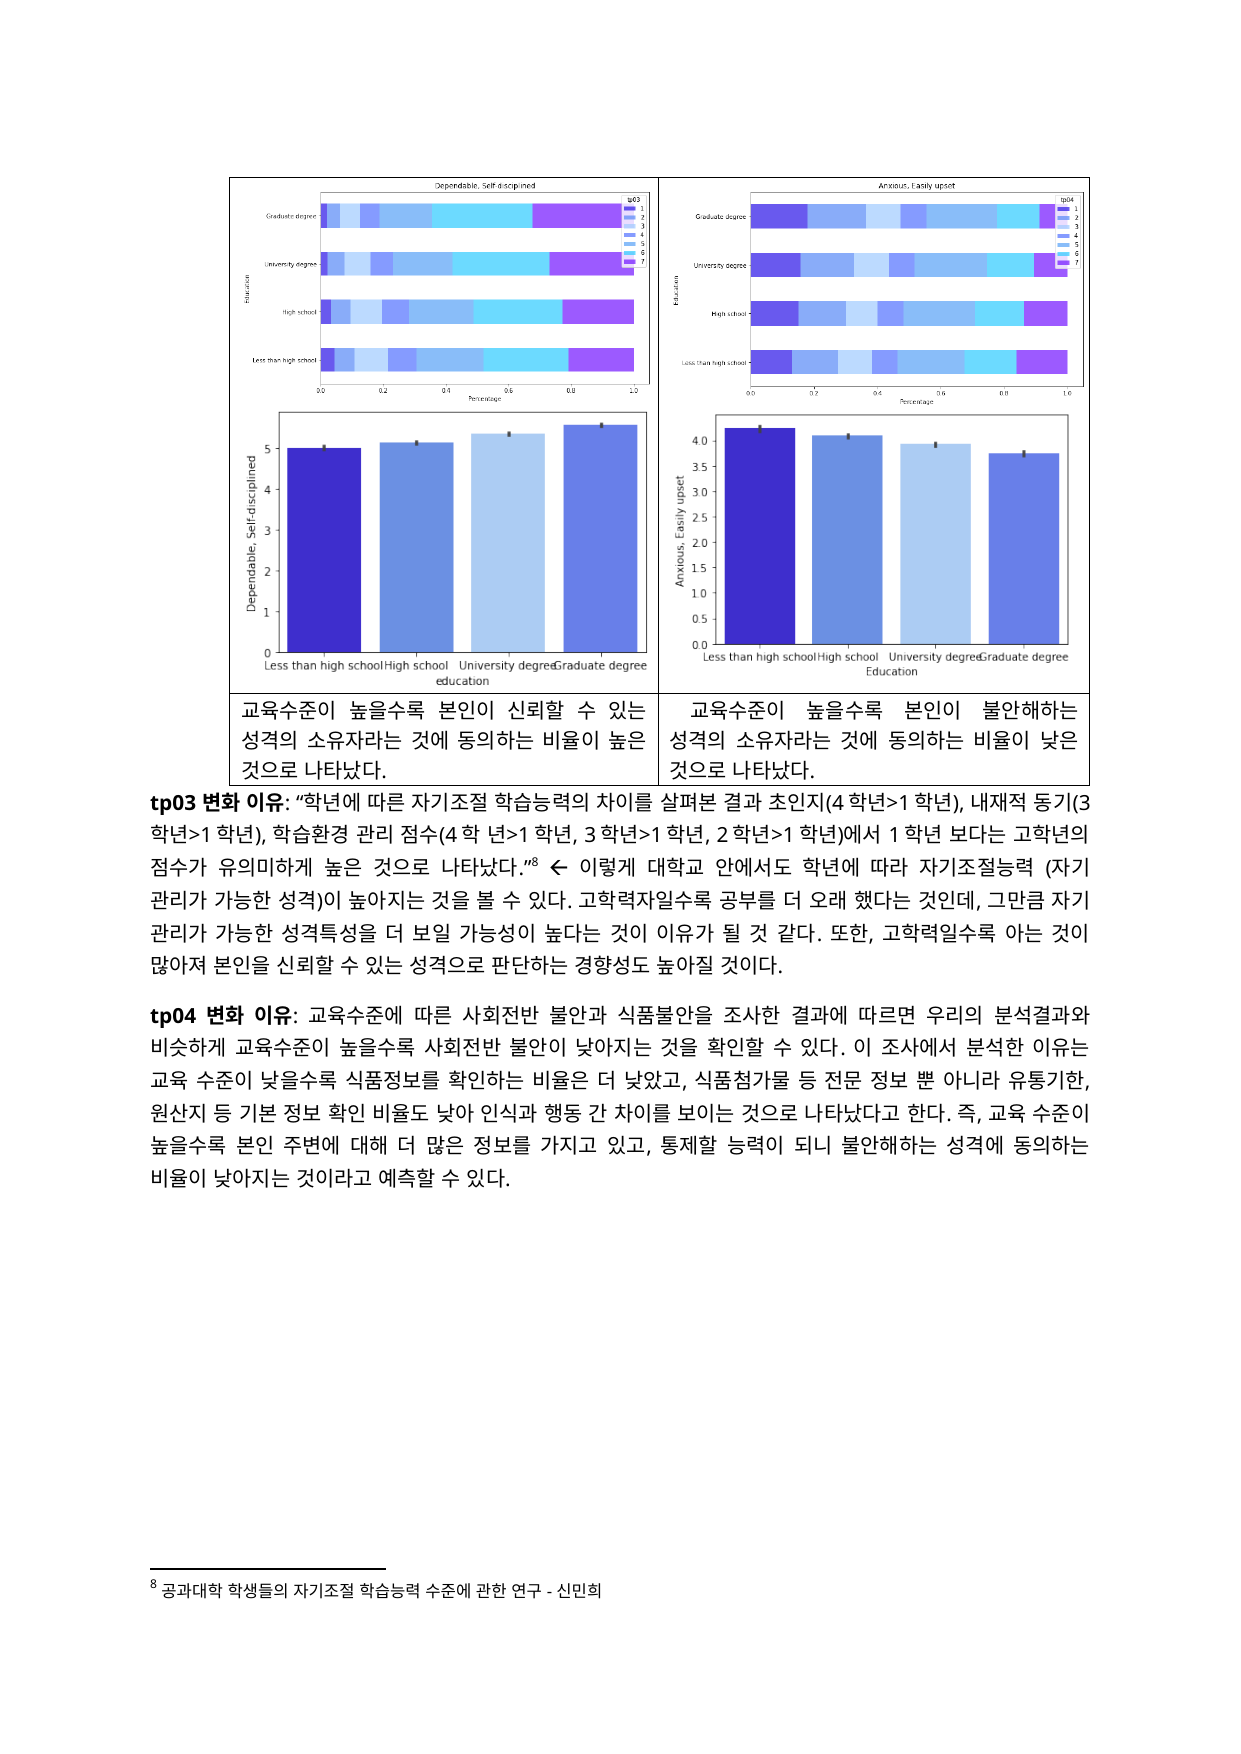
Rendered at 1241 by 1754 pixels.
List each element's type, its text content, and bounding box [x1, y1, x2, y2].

picture [241, 178, 655, 694]
text tp03 변화 이유: “학년에 따른 자기조절 학습능력의 차이를 살펴본 결과 초인지(4학년>1학년), 내재적 동기(3학년>1학년), 학습환경 관리 점수(4학 년>1학년, 3학년>1학년, 2학년>1학년)에서 1학년 보다는 고학년의 점수가 유의미하게 높은 것으로 나타났다.” 이렇게 대학교 안에서도 학년에 따라 자기조절능력 (자기 관리가 가능한 성격)이 높아지는 것을 볼 수 있다. 고학력자일수록 공부를 더 오래 했다는 것인데, 그만큼 자기 관리가 가능한 성격특성을 더 보일 가능성이 높다는 것이 이유가 될 것 같다. 또한, 고학력일수록 아는 것이 많아져 본인을 신뢰할 수 있는 성격으로 판단하는 경향성도 높아질 것이다. [150, 786, 1090, 980]
picture [669, 178, 1087, 684]
table_cell [653, 178, 658, 693]
table_cell [230, 178, 241, 693]
text tp04 변화 이유: 교육수준에 따른 사회전반 불안과 식품불안을 조사한 결과에 따르면 우리의 분석결과와 비슷하게 교육수준이 높을수록 사회전반 불안이 낮아지는 것을 확인할 수 있다. 이 조사에서 분석한 이유는 교육 수준이 낮을수록 식품정보를 확인하는 비율은 더 낮았고, 식품첨가물 등 전문 정보 뿐 아니라 유통기한, 원산지 등 기본 정보 확인 비율도 낮아 인식과 행동 간 차이를 보이는 것으로 나타났다고 한다. 즉, 교육 수준이 높을수록 본인 주변에 대해 더 많은 정보를 가지고 있고, 통제할 능력이 되니 불안해하는 성격에 동의하는 비율이 낮아지는 것이라고 예측할 수 있다. [150, 999, 1090, 1193]
table_cell [659, 178, 1089, 693]
table_cell 교육수준이 높을수록 본인이 불안해하는 성격의 소유자라는 것에 동의하는 비율이 낮은 것으로 나타났다. [659, 694, 1089, 785]
table_cell 교육수준이 높을수록 본인이 신뢰할 수 있는 성격의 소유자라는 것에 동의하는 비율이 높은 것으로 나타났다. [230, 694, 658, 785]
